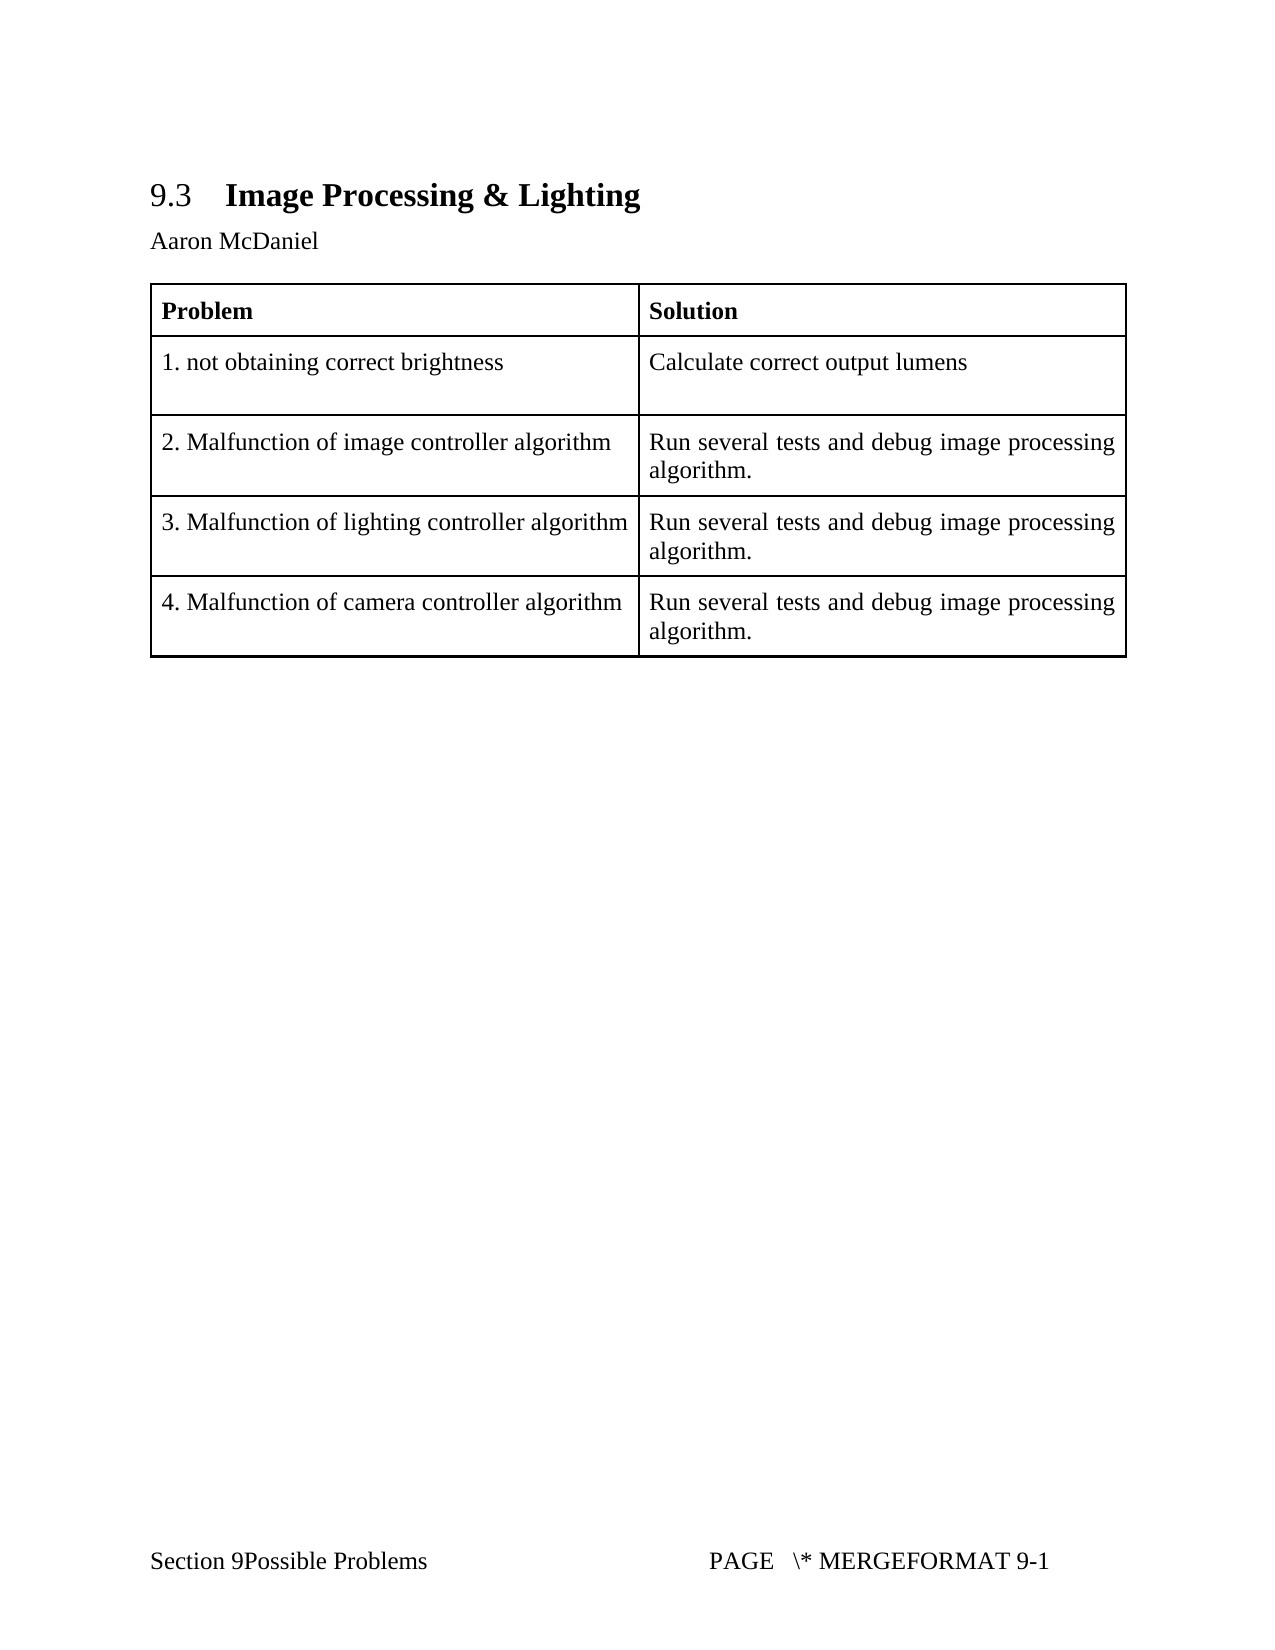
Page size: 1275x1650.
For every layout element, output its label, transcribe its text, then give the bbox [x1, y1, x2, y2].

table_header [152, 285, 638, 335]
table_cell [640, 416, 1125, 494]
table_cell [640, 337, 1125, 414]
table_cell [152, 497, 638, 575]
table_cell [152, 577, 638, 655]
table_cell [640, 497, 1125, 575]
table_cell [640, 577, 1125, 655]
text Aaron McDaniel [150, 226, 1125, 254]
subtitle Image Processing & Lighting [150, 175, 1125, 213]
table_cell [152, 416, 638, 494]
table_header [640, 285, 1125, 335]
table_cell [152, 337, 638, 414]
